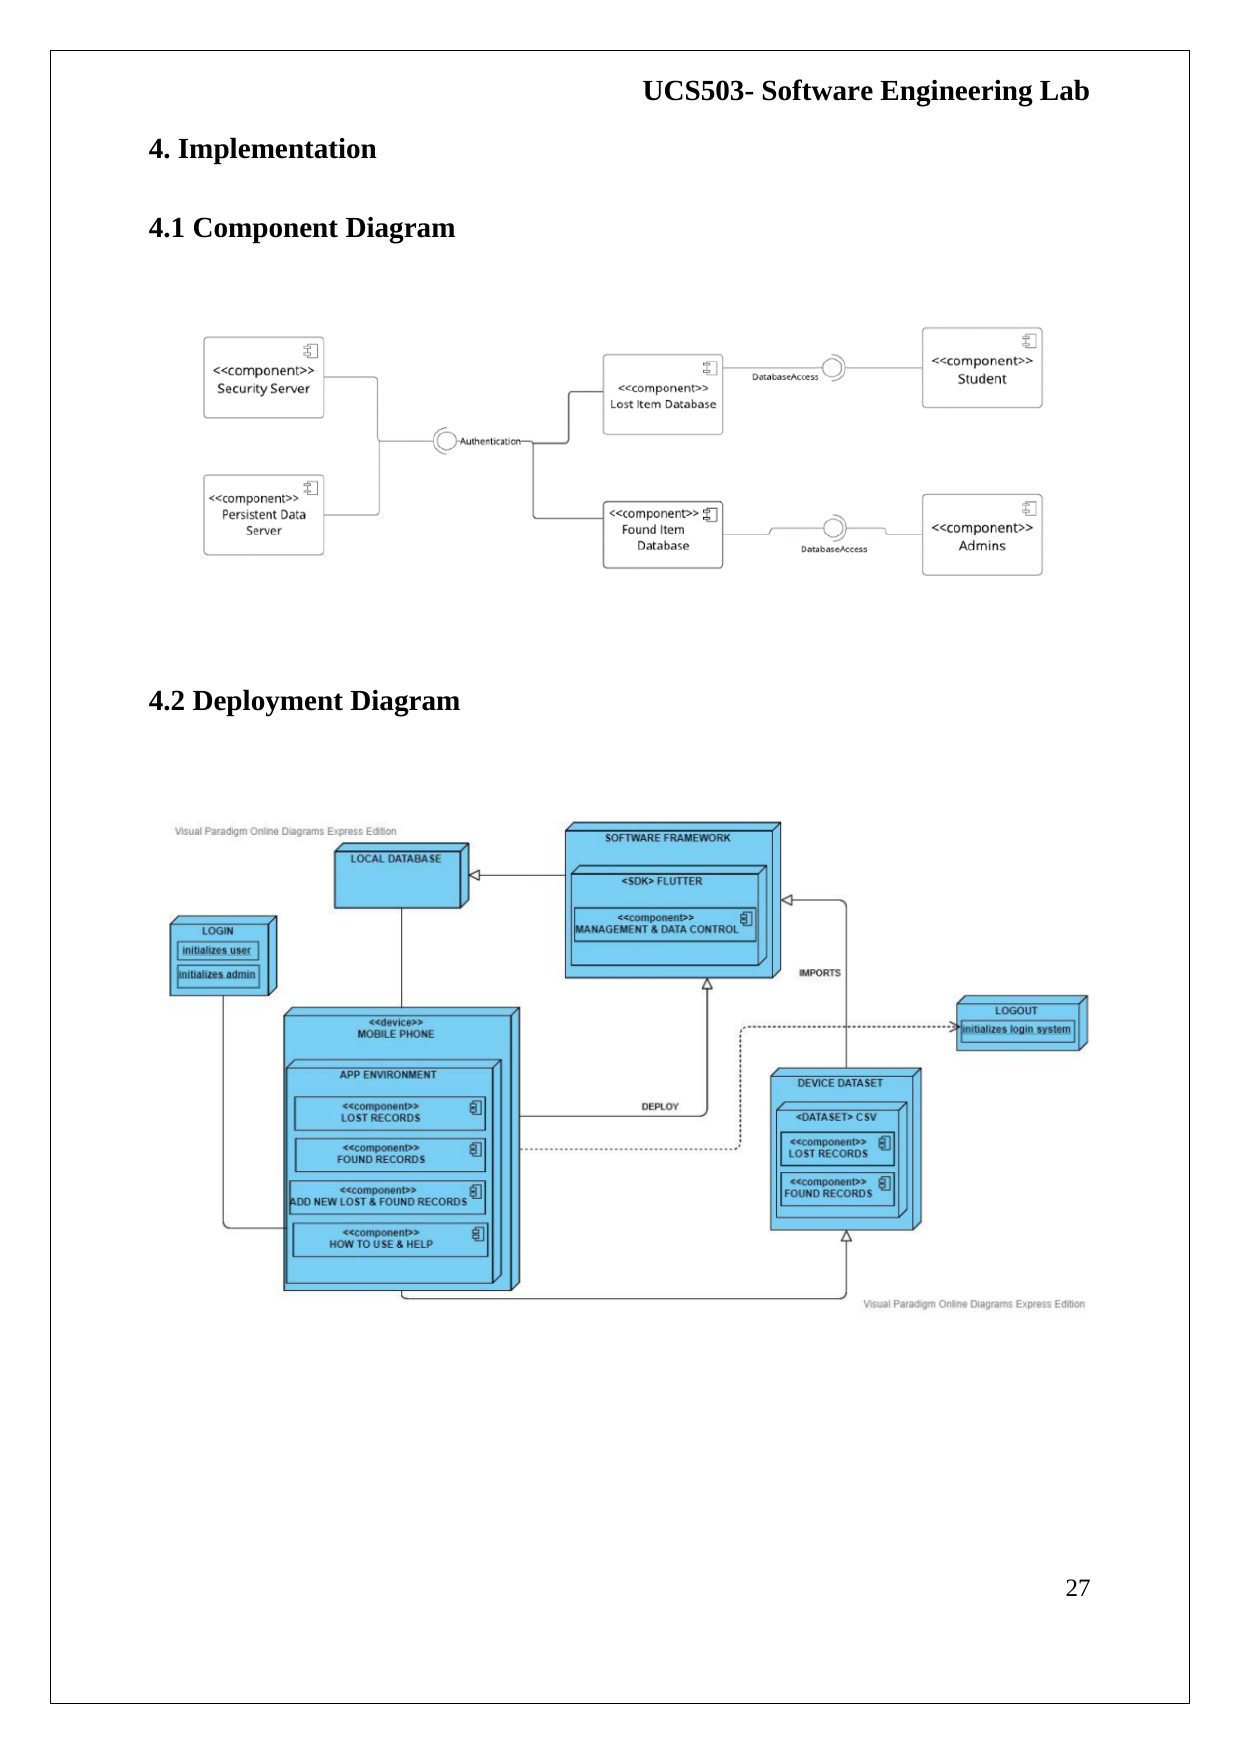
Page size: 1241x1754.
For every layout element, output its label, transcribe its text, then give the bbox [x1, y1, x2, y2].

subtitle 4. Implementation [148, 131, 1096, 164]
subtitle 4.2 Deployment Diagram [148, 683, 1096, 716]
picture [150, 797, 1109, 1329]
subtitle 4.1 Component Diagram [148, 210, 1096, 244]
picture [159, 290, 1119, 607]
